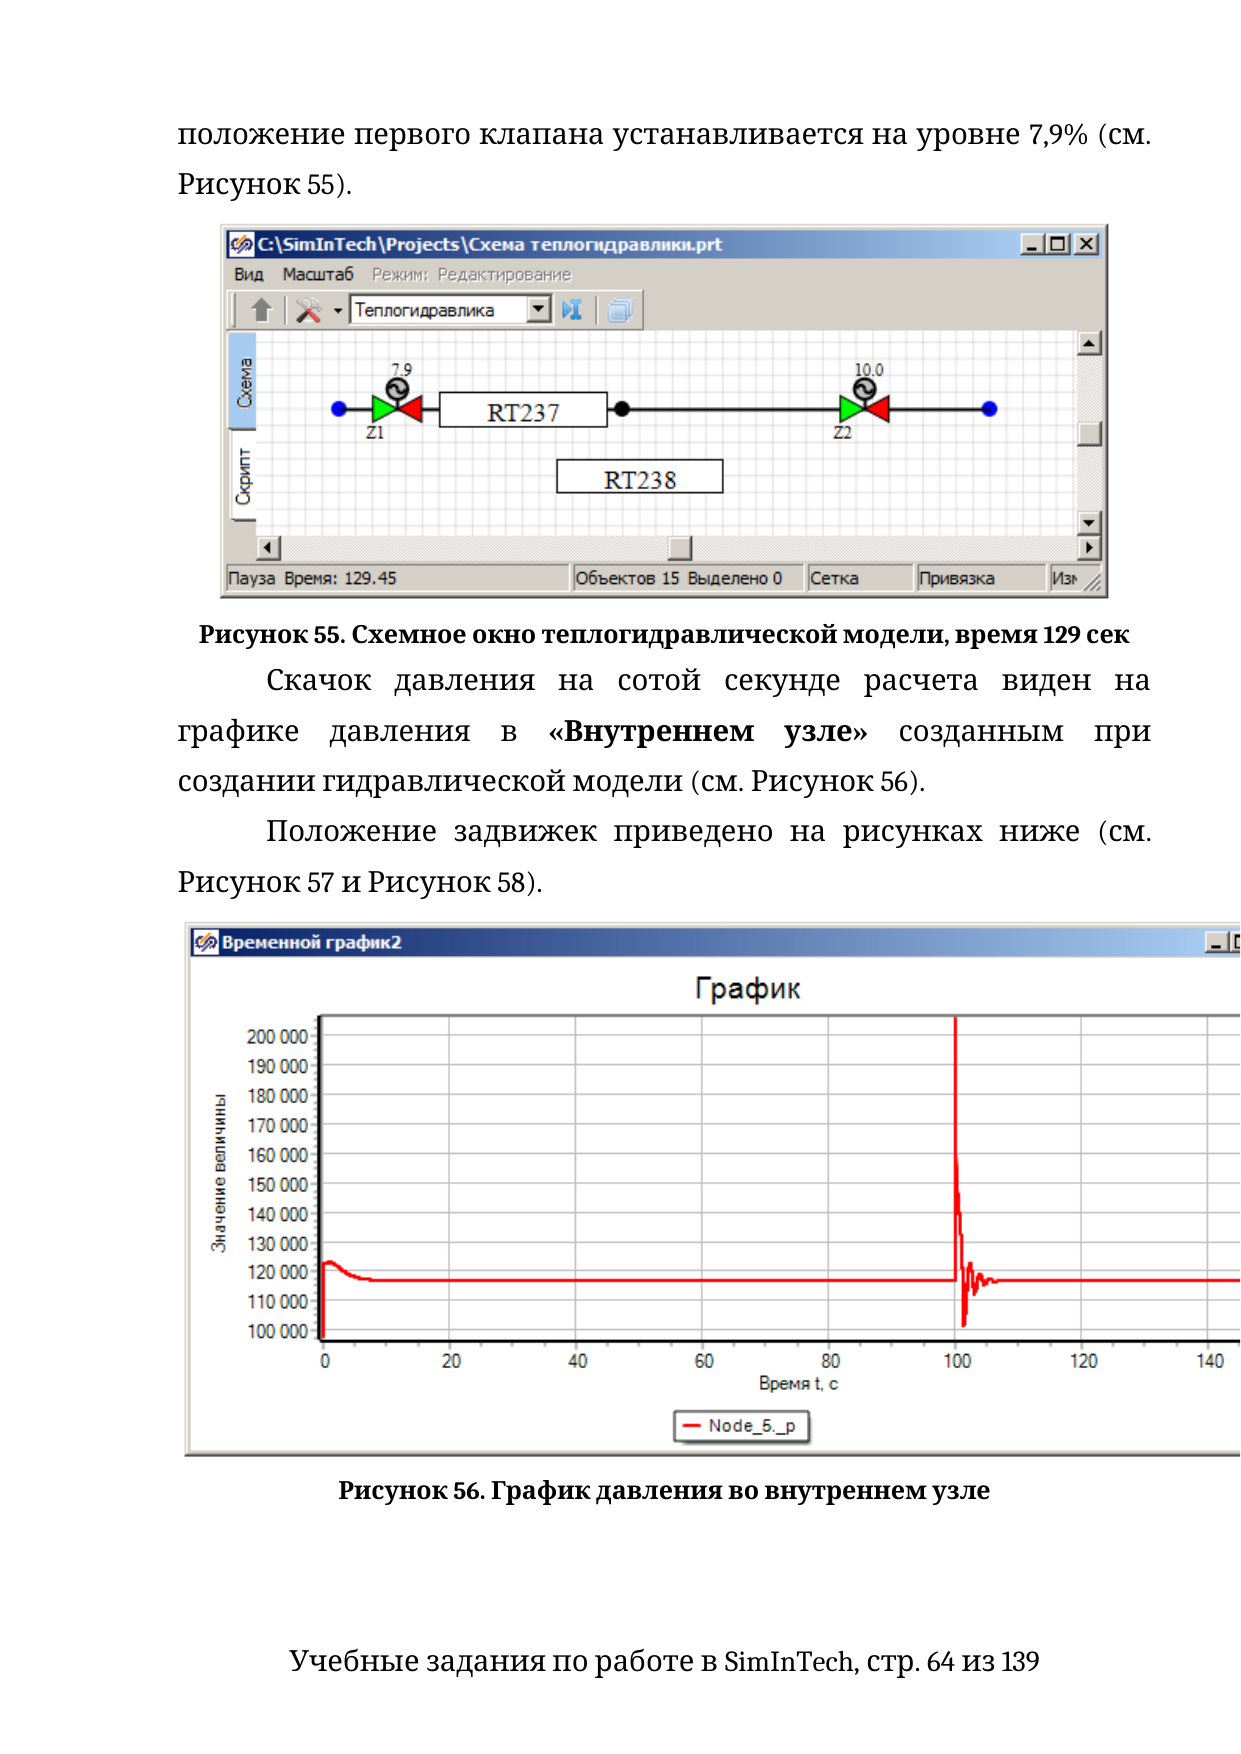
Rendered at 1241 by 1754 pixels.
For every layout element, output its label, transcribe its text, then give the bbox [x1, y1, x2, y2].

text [177, 118, 1152, 202]
picture [177, 916, 1241, 1460]
picture [211, 218, 1118, 605]
text Рисунок . Схемное окно теплогидравлической модели, время 129 сек [177, 621, 1152, 650]
text Рисунок . График давления во внутреннем узле [177, 1477, 1152, 1506]
